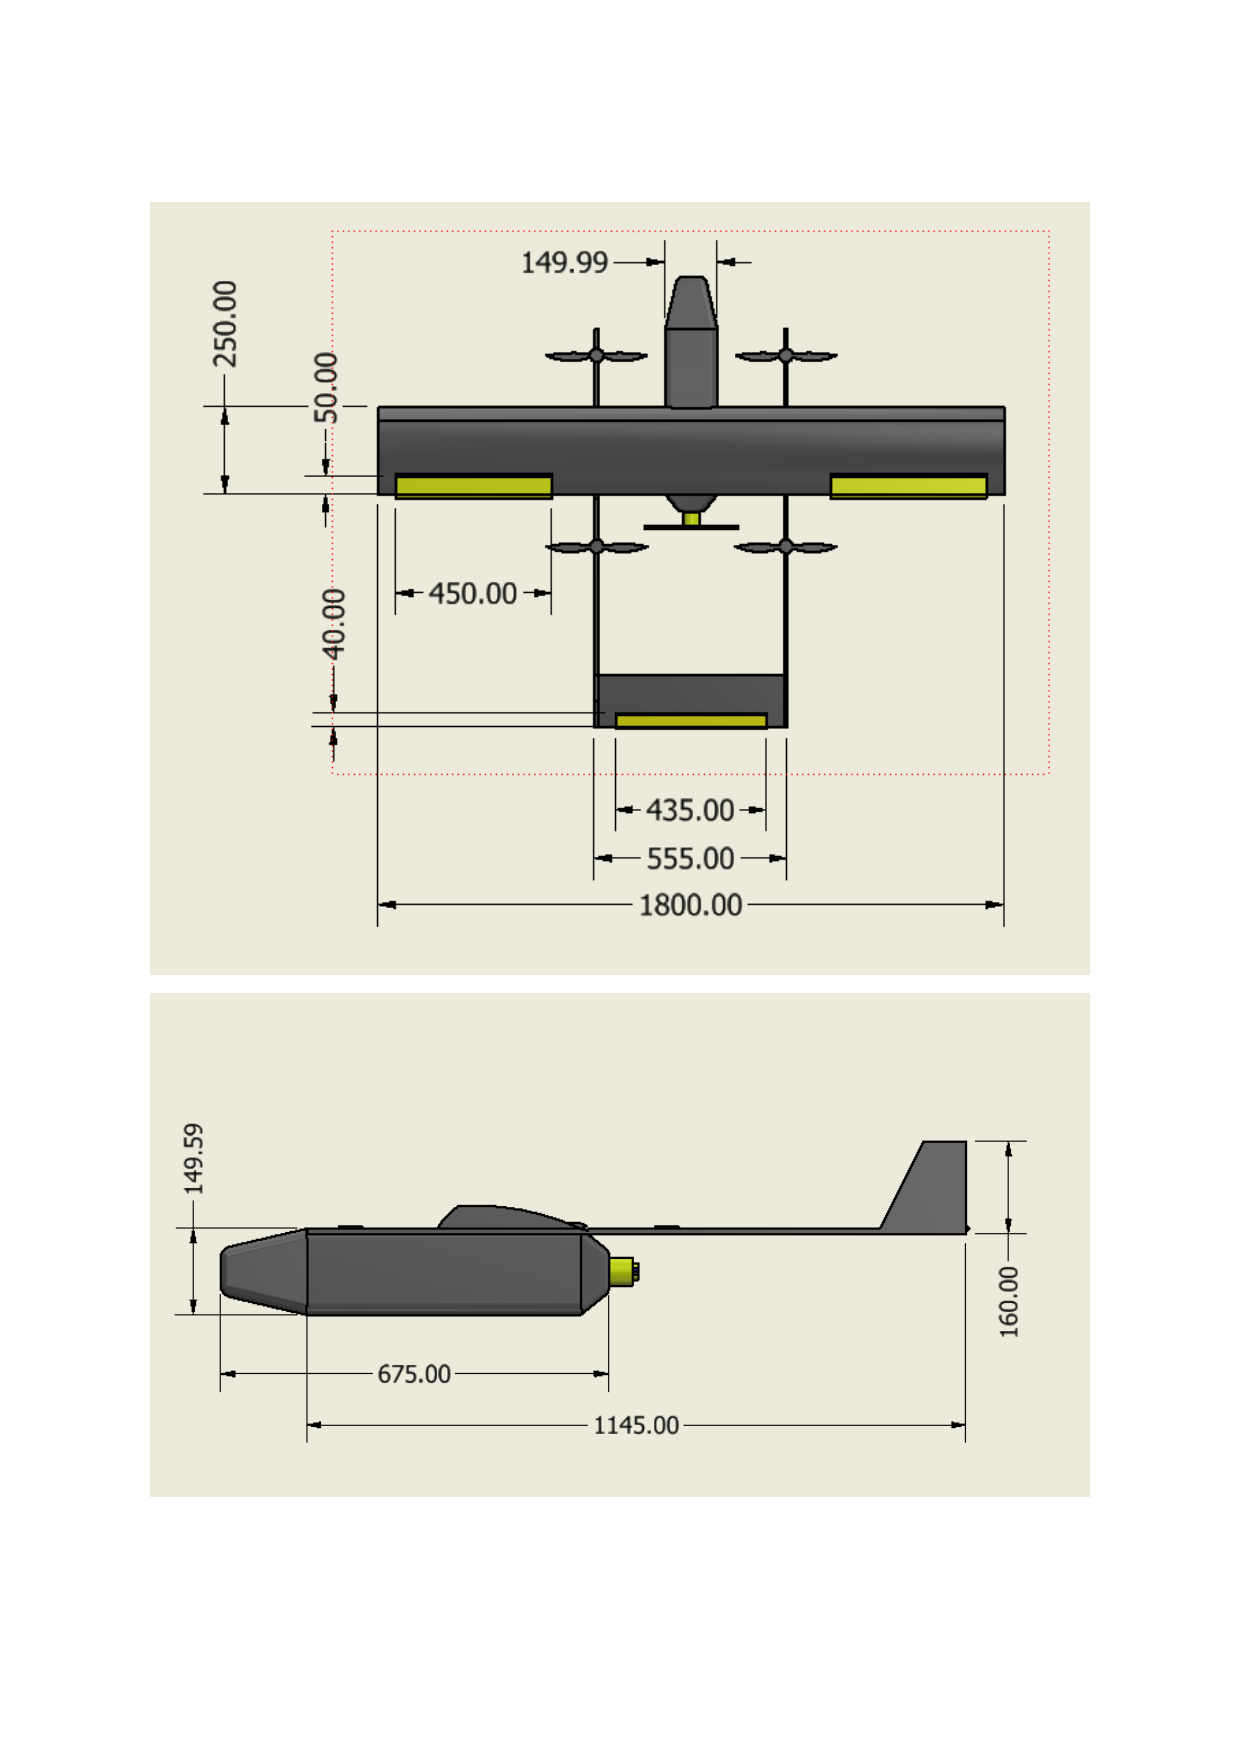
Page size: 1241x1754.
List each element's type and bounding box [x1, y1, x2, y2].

picture [150, 202, 1091, 975]
picture [150, 993, 1091, 1497]
